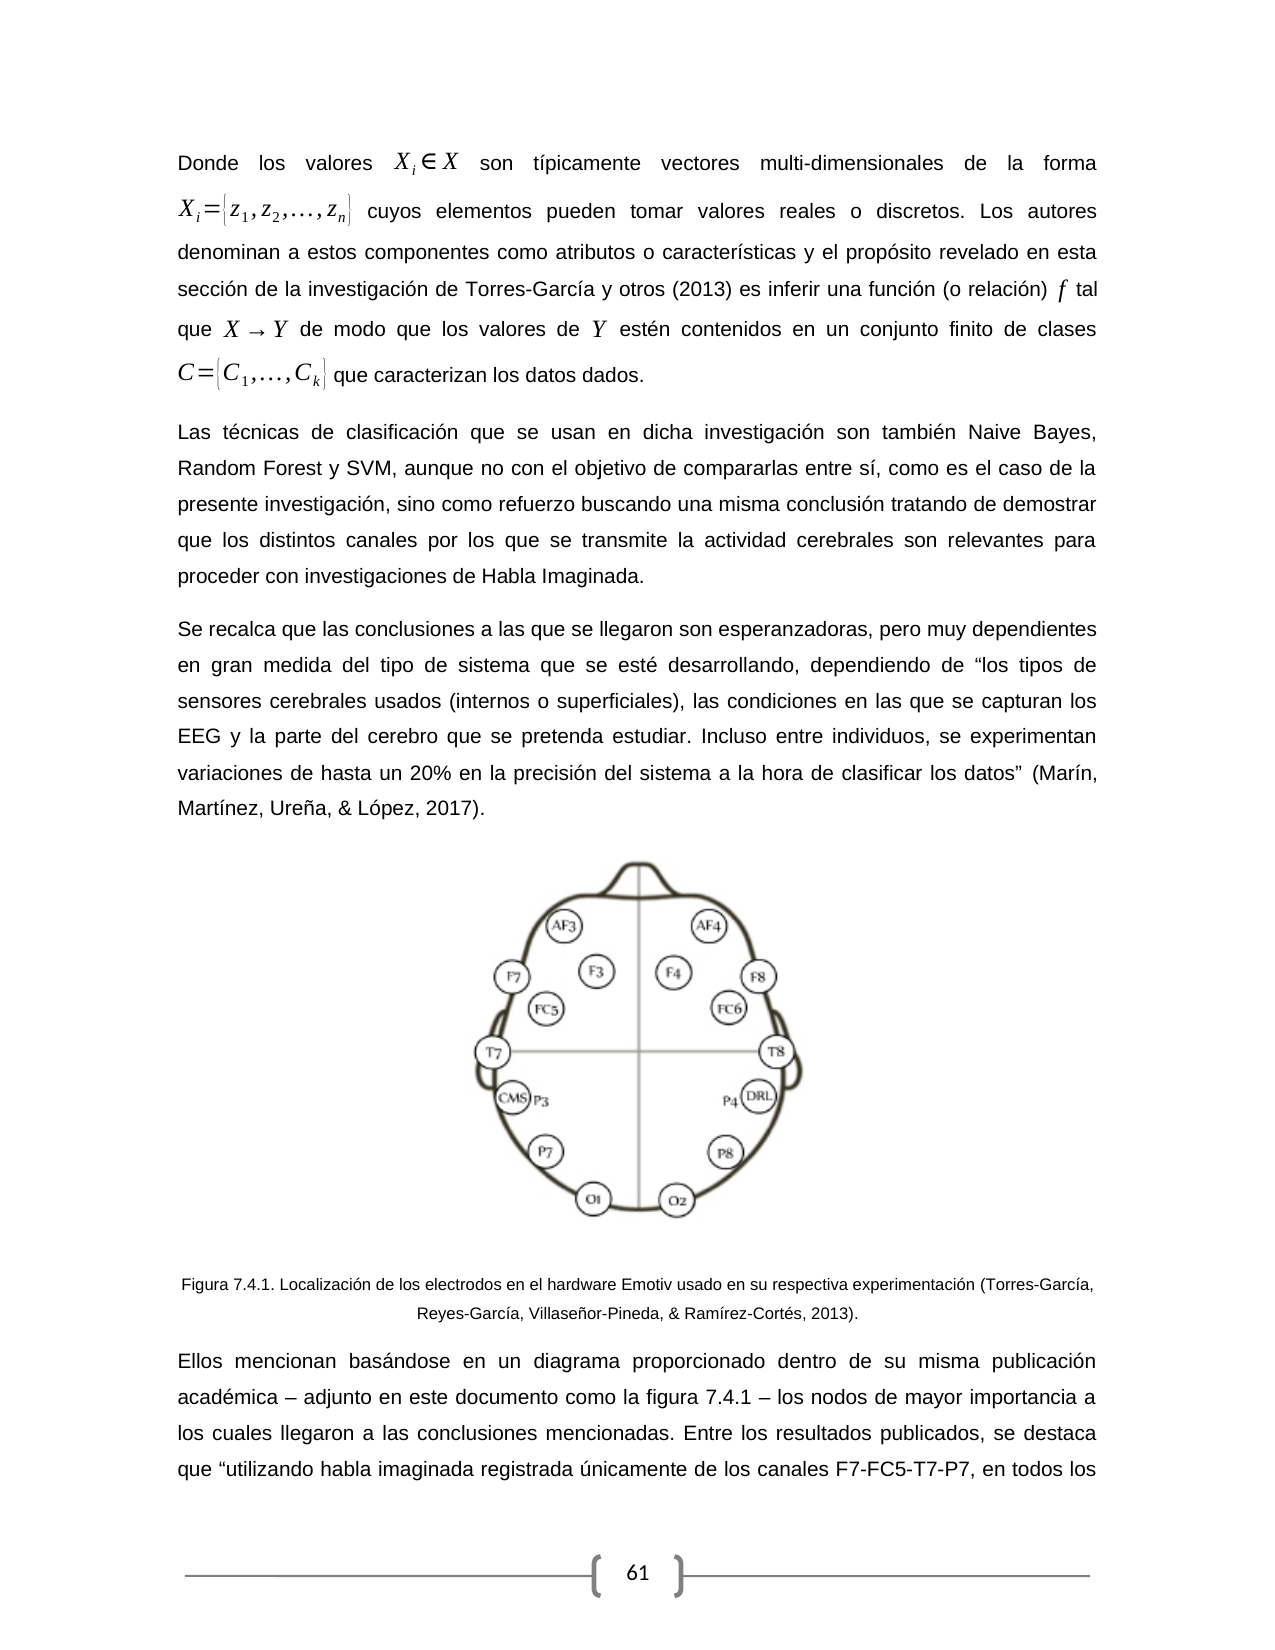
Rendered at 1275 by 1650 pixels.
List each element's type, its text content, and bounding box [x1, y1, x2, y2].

text Donde los valores son típicamente vectores multi-dimensionales de la forma cuyos elementos pueden tomar valores reales o discretos. Los autores denominan a estos componentes como atributos o características y el propósito revelado en esta sección de la investigación de Torres-García y otros (2013) es inferir una función (o relación) tal que de modo que los valores de estén contenidos en un conjunto finito de clases que caracterizan los datos dados. [177, 148, 1098, 392]
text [177, 1349, 1098, 1481]
text Las técnicas de clasificación que se usan en dicha investigación son también Naive Bayes, Random Forest y SVM, aunque no con el objetivo de compararlas entre sí, como es el caso de la presente investigación, sino como refuerzo buscando una misma conclusión tratando de demostrar que los distintos canales por los que se transmite la actividad cerebrales son relevantes para proceder con investigaciones de Habla Imaginada. [177, 420, 1098, 588]
text Figura 7.4.1. Localización de los electrodos en el hardware Emotiv usado en su respectiva experimentación . [177, 1275, 1098, 1323]
picture [450, 848, 826, 1245]
text Se recalca que las conclusiones a las que se llegaron son esperanzadoras, pero muy dependientes en gran medida del tipo de sistema que se esté desarrollando, dependiendo de “los tipos de sensores cerebrales usados (internos o superficiales), las condiciones en las que se capturan los EEG y la parte del cerebro que se pretenda estudiar. Incluso entre individuos, se experimentan variaciones de hasta un 20% en la precisión del sistema a la hora de clasificar los datos” . [177, 617, 1098, 820]
